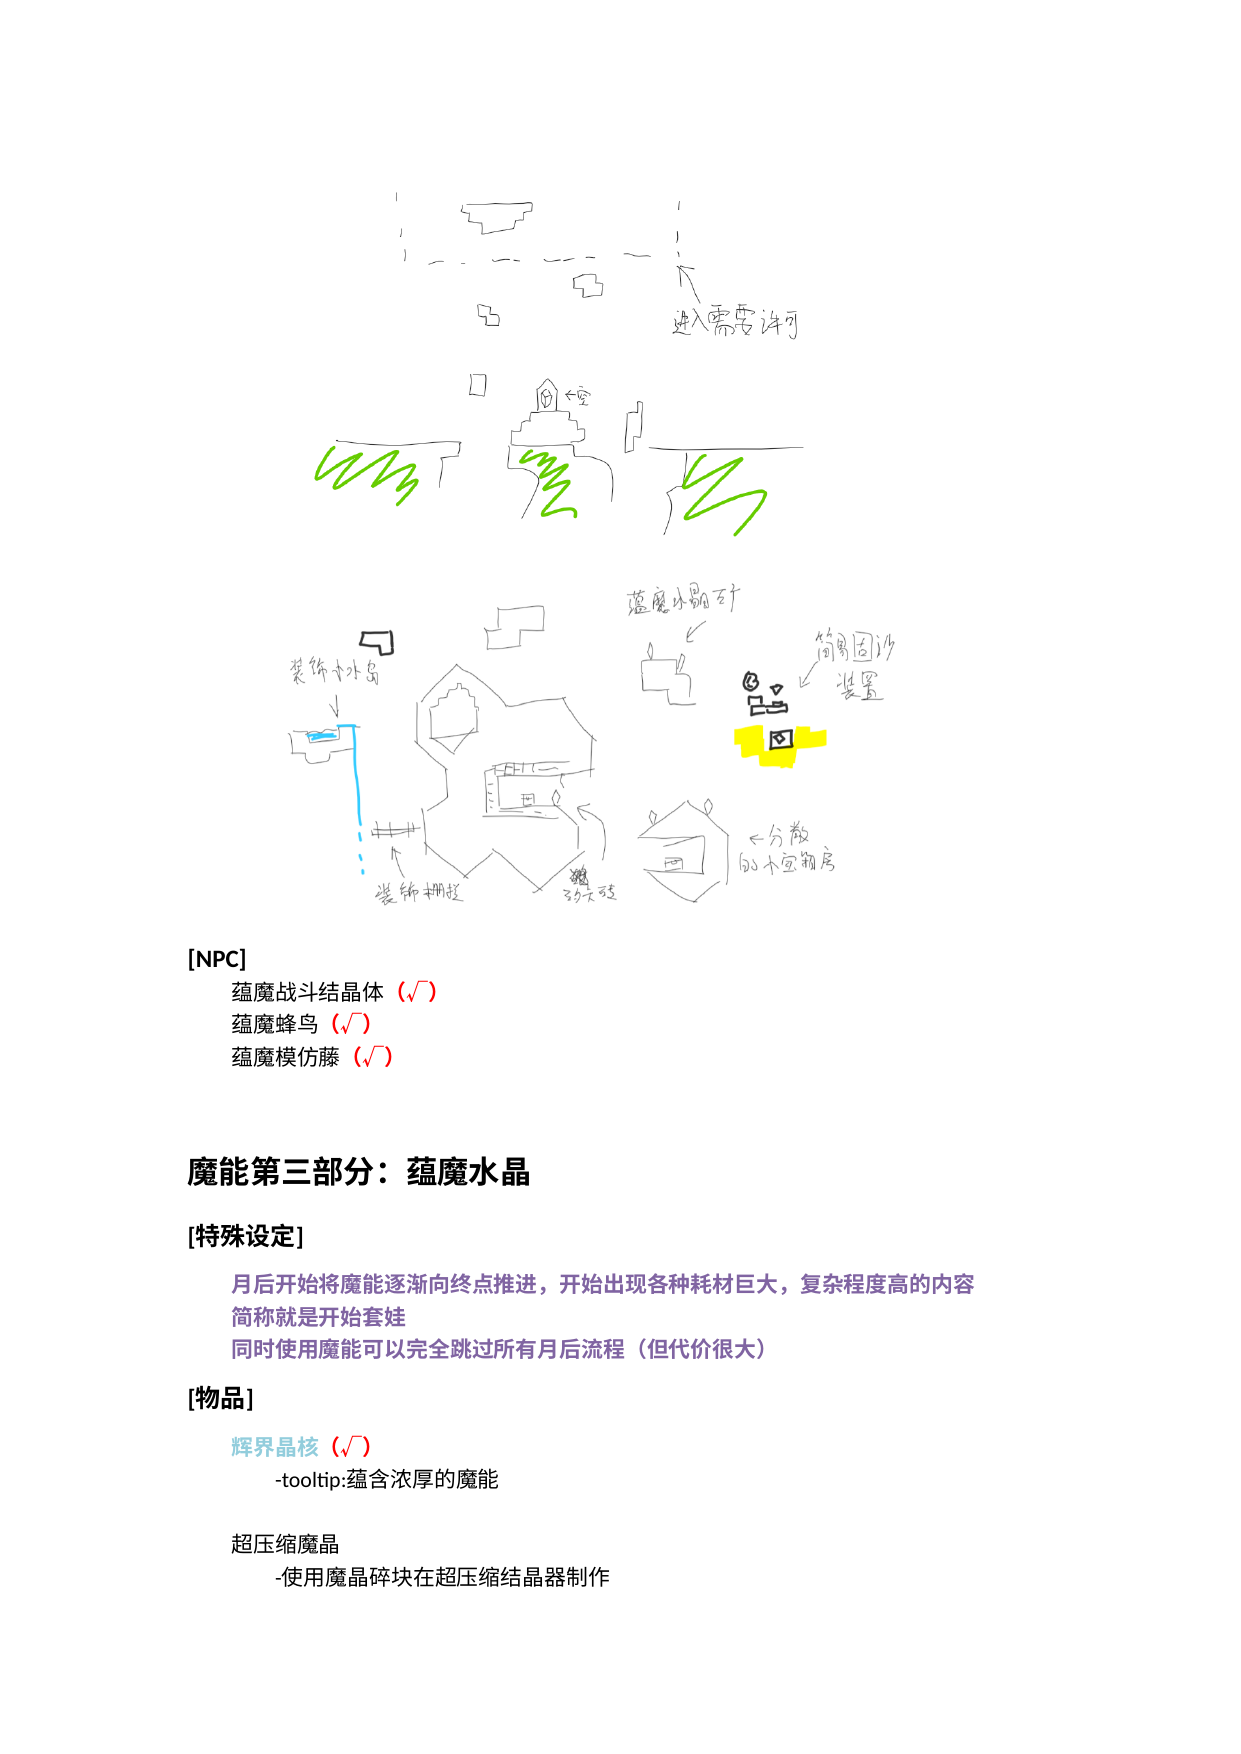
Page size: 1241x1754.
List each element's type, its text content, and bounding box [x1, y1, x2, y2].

text 同时使用魔能可以完全跳过所有月后流程（但代价很大） [187, 1332, 1053, 1364]
text [物品] [187, 1364, 1053, 1429]
text 简称就是开始套娃 [187, 1299, 1053, 1332]
text 月后开始将魔能逐渐向终点推进，开始出现各种耗材巨大，复杂程度高的内容 [187, 1267, 1053, 1299]
picture [275, 162, 837, 548]
text [NPC] [187, 942, 1053, 974]
text -使用魔晶碎块在超压缩结晶器制作 [231, 1559, 1053, 1592]
text 辉界晶核（√） [187, 1429, 1053, 1462]
text 魔能第三部分：蕴魔水晶 [187, 1137, 1053, 1202]
text 超压缩魔晶 [187, 1527, 1053, 1559]
text 蕴魔战斗结晶体（√） [187, 974, 1053, 1007]
text 蕴魔蜂鸟（√） [187, 1007, 1053, 1039]
text 蕴魔模仿藤（√） [187, 1039, 1053, 1072]
picture [275, 552, 938, 931]
text [特殊设定] [187, 1202, 1053, 1267]
text -tooltip:蕴含浓厚的魔能 [231, 1462, 1053, 1494]
